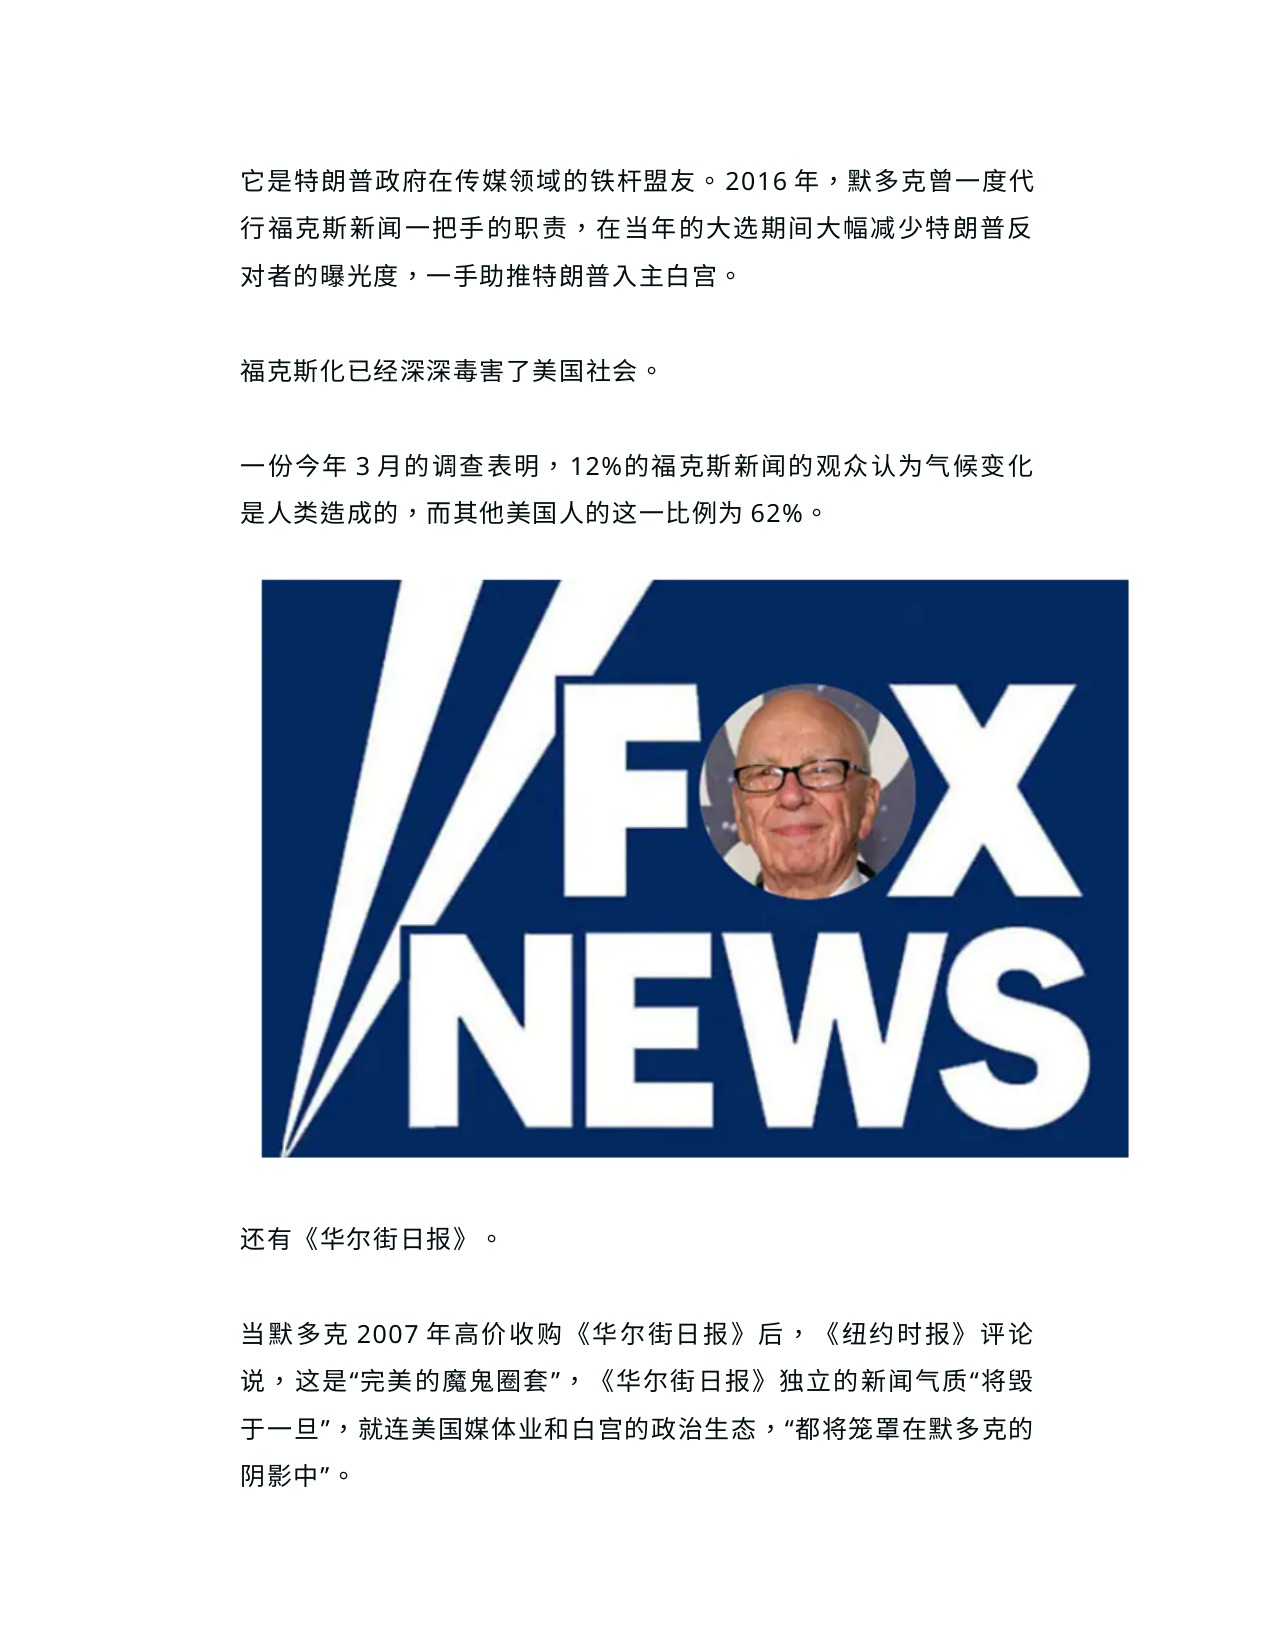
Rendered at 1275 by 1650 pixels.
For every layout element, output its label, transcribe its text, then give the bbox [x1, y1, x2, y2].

text 福克斯化已经深深毒害了美国社会。 [241, 340, 1034, 387]
text 一份今年3月的调查表明，12%的福克斯新闻的观众认为气候变化是人类造成的，而其他美国人的这一比例为62%。 [241, 435, 1034, 530]
text 它是特朗普政府在传媒领域的铁杆盟友。2016年，默多克曾一度代行福克斯新闻一把手的职责，在当年的大选期间大幅减少特朗普反对者的曝光度，一手助推特朗普入主白宫。 [241, 150, 1034, 292]
text 当默多克2007年高价收购《华尔街日报》后，《纽约时报》评论说，这是“完美的魔鬼圈套”，《华尔街日报》独立的新闻气质“将毁于一旦”，就连美国媒体业和白宫的政治生态，“都将笼罩在默多克的阴影中”。 [241, 1303, 1034, 1493]
picture [259, 577, 1132, 1161]
text 还有《华尔街日报》。 [241, 1208, 1034, 1255]
